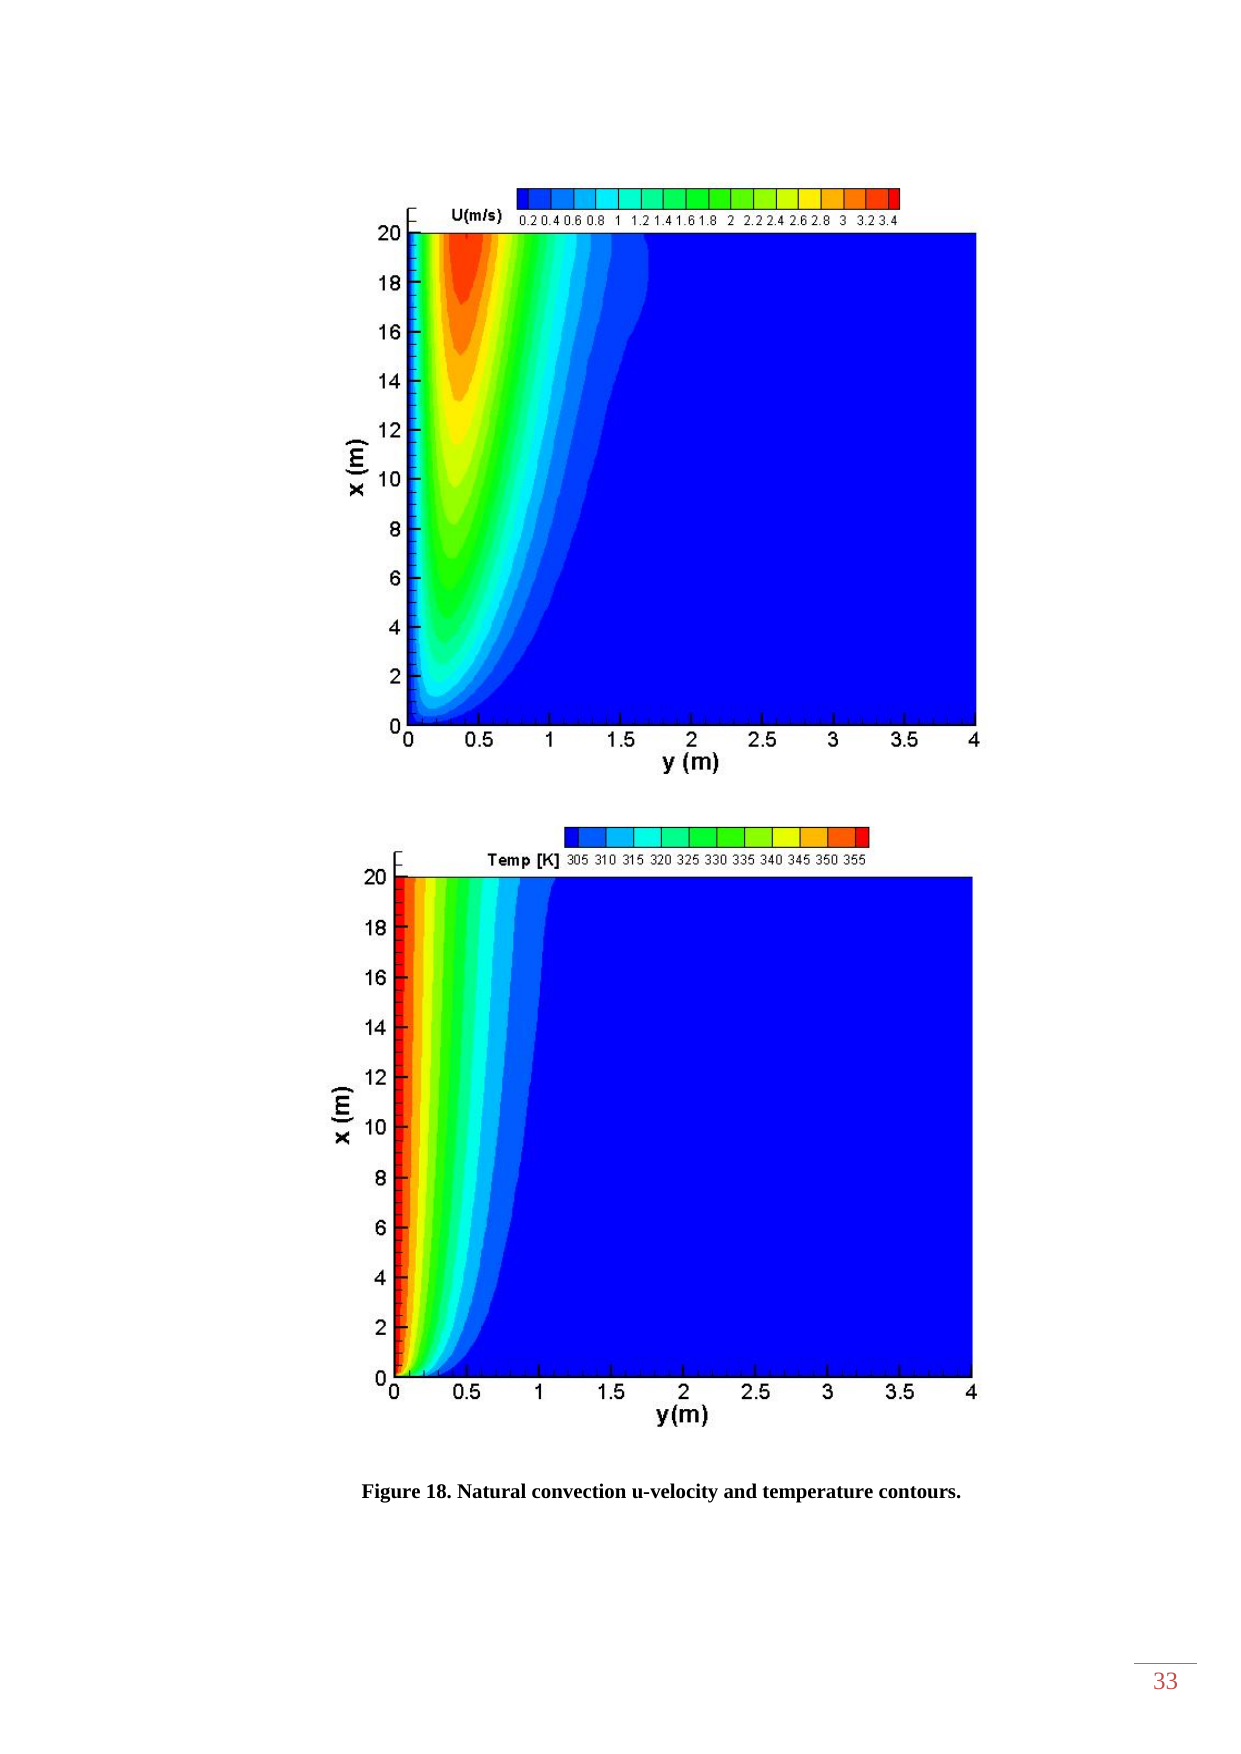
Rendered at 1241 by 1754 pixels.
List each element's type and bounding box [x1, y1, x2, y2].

picture [325, 820, 1006, 1432]
picture [338, 175, 1006, 778]
